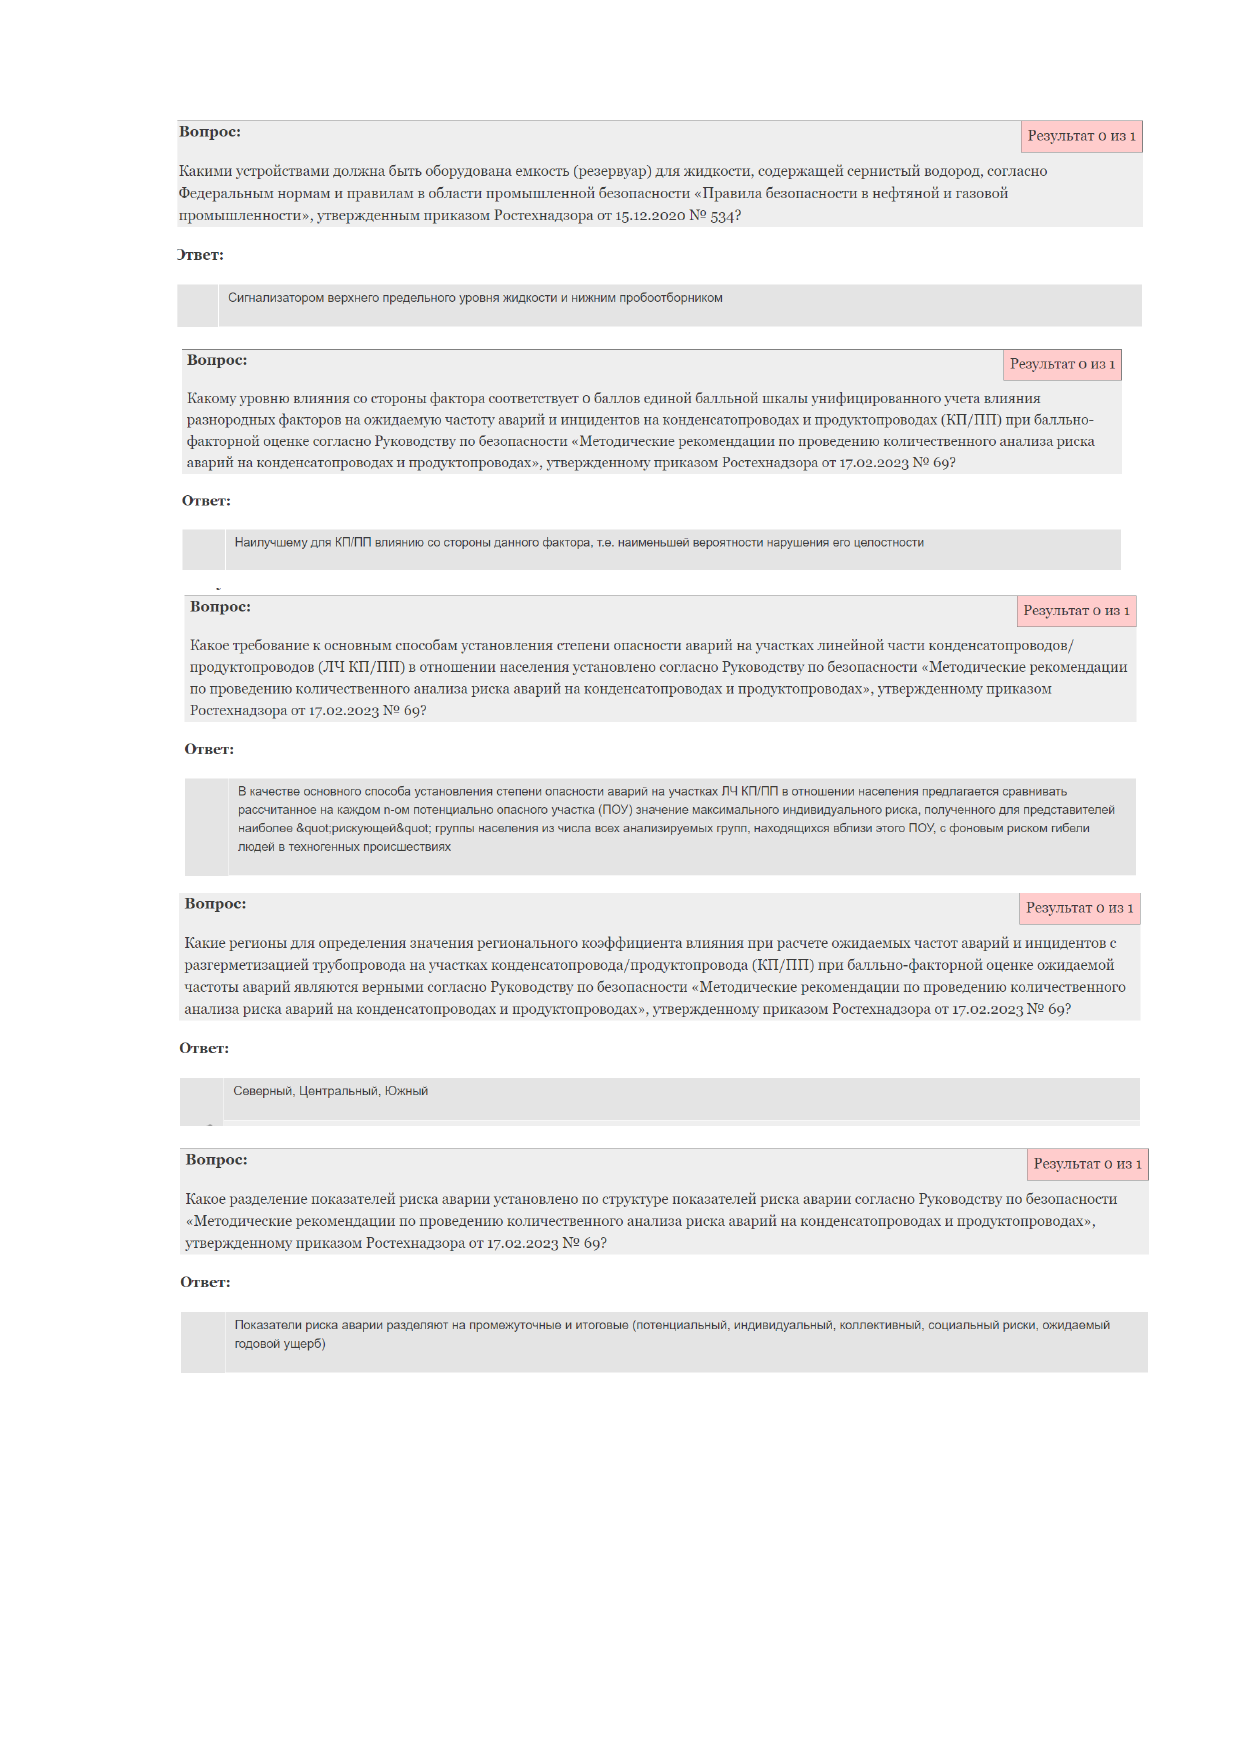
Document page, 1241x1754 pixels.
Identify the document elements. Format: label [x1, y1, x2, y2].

picture [177, 345, 1152, 570]
picture [177, 588, 1152, 876]
picture [177, 1144, 1152, 1373]
picture [177, 893, 1152, 1126]
picture [177, 118, 1152, 327]
